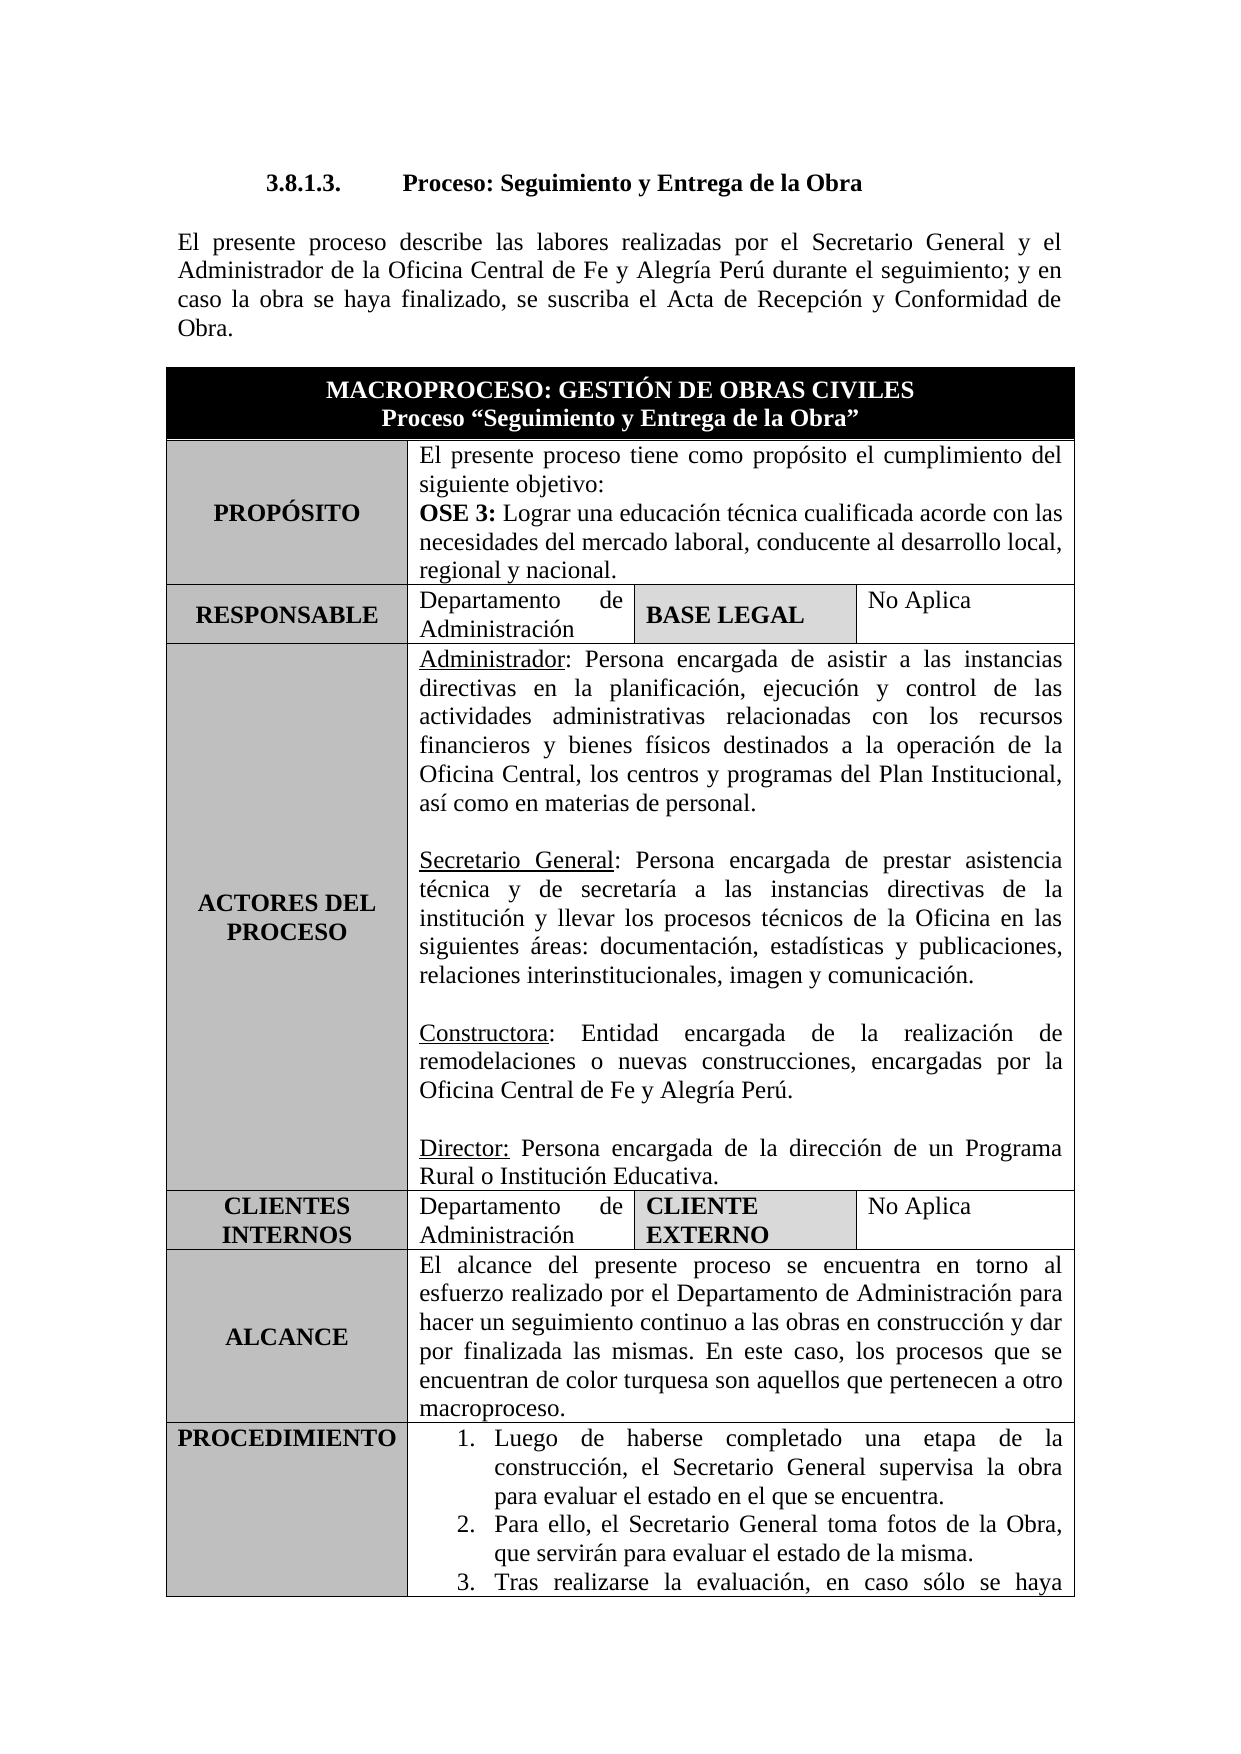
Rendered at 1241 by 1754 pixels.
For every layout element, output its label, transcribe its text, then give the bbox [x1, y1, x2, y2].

table_header MACROPROCESO: GESTIÓN DE OBRAS CIVILES Proceso “Seguimiento y Entrega de la Obra” [167, 368, 1074, 439]
table_cell Administrador: Persona encargada de asistir a las instancias directivas en la planificación, ejecución y control de las actividades administrativas relacionadas con los recursos financieros y bienes físicos destinados a la operación de la Oficina Central, los centros y programas del Plan Institucional, así como en materias de personal. Secretario General: Persona encargada de prestar asistencia técnica y de secretaría a las instancias directivas de la institución y llevar los procesos técnicos de la Oficina en las siguientes áreas: documentación, estadísticas y publicaciones, relaciones interinstitucionales, imagen y comunicación. Constructora: Entidad encargada de la realización de remodelaciones o nuevas construcciones, encargadas por la Oficina Central de Fe y Alegría Perú. Director: Persona encargada de la dirección de un Programa Rural o Institución Educativa. [408, 644, 1074, 1190]
table_cell ACTORES DEL PROCESO [167, 644, 407, 1190]
table_cell No Aplica [857, 585, 1074, 643]
subtitle Proceso: Seguimiento y Entrega de la Obra [266, 168, 1063, 197]
table_cell Departamento de Administración [408, 585, 634, 643]
table_cell RESPONSABLE [167, 585, 407, 643]
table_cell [408, 1423, 1074, 1596]
table_cell No Aplica [857, 1191, 1074, 1249]
text El presente proceso describe las labores realizadas por el Secretario General y el Administrador de la Oficina Central de Fe y Alegría Perú durante el seguimiento; y en caso la obra se haya finalizado, se suscriba el Acta de Recepción y Conformidad de Obra. [177, 227, 1063, 342]
table_cell BASE LEGAL [635, 585, 856, 643]
table_cell El alcance del presente proceso se encuentra en torno al esfuerzo realizado por el Departamento de Administración para hacer un seguimiento continuo a las obras en construcción y dar por finalizada las mismas. En este caso, los procesos que se encuentran de color turquesa son aquellos que pertenecen a otro macroproceso. [408, 1250, 1074, 1422]
table_cell CLIENTE EXTERNO [635, 1191, 856, 1249]
table_cell CLIENTES INTERNOS [167, 1191, 407, 1249]
table_cell Departamento de Administración [408, 1191, 634, 1249]
table_cell PROCEDIMIENTO [167, 1423, 407, 1596]
table_cell El presente proceso tiene como propósito el cumplimiento del siguiente objetivo: OSE 3: Lograr una educación técnica cualificada acorde con las necesidades del mercado laboral, conducente al desarrollo local, regional y nacional. [408, 441, 1074, 584]
table_cell PROPÓSITO [167, 441, 407, 584]
table_cell ALCANCE [167, 1250, 407, 1422]
